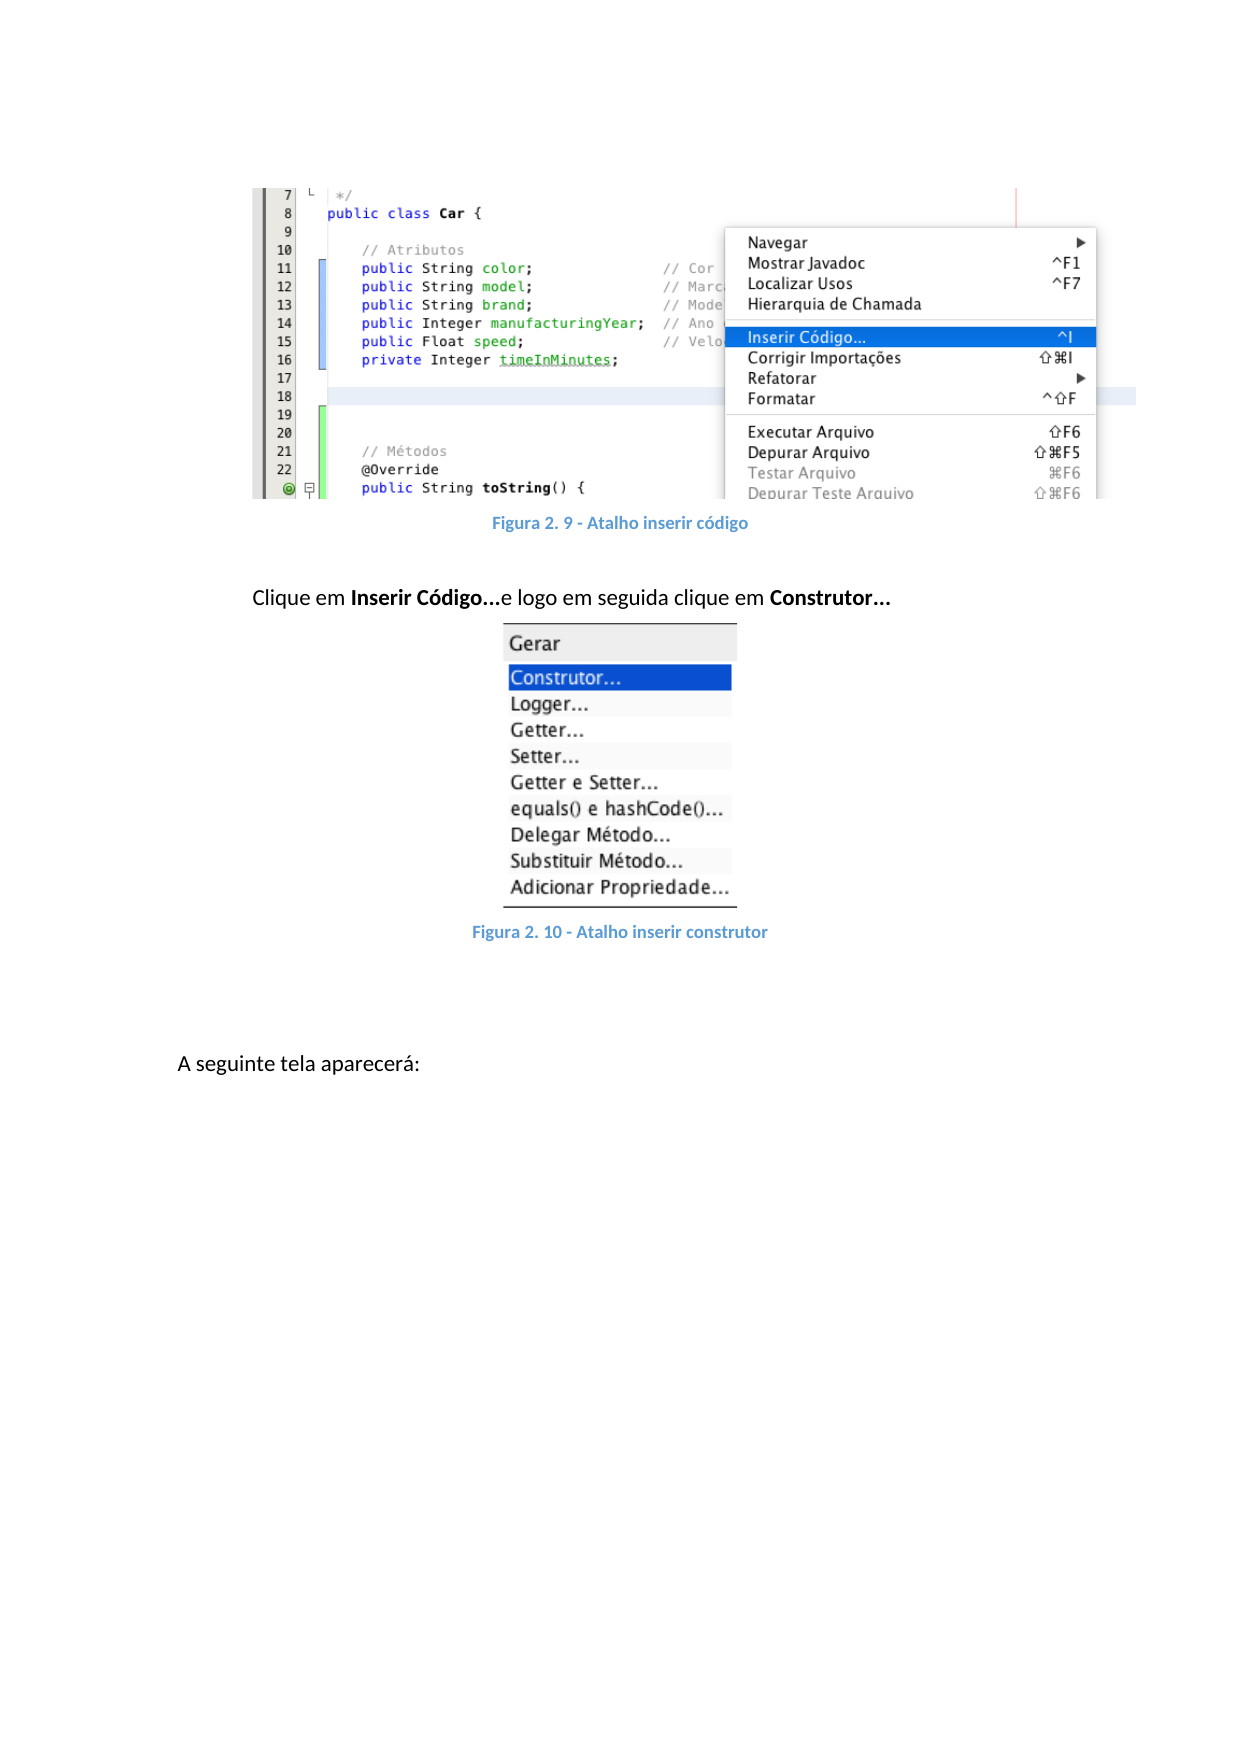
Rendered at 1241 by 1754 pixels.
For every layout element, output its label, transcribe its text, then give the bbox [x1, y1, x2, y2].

picture [503, 623, 738, 908]
picture [252, 188, 1136, 499]
list Clique em Inserir Código...e logo em seguida clique em Construtor... [252, 583, 1063, 611]
text A seguinte tela aparecerá: [177, 1049, 1063, 1077]
